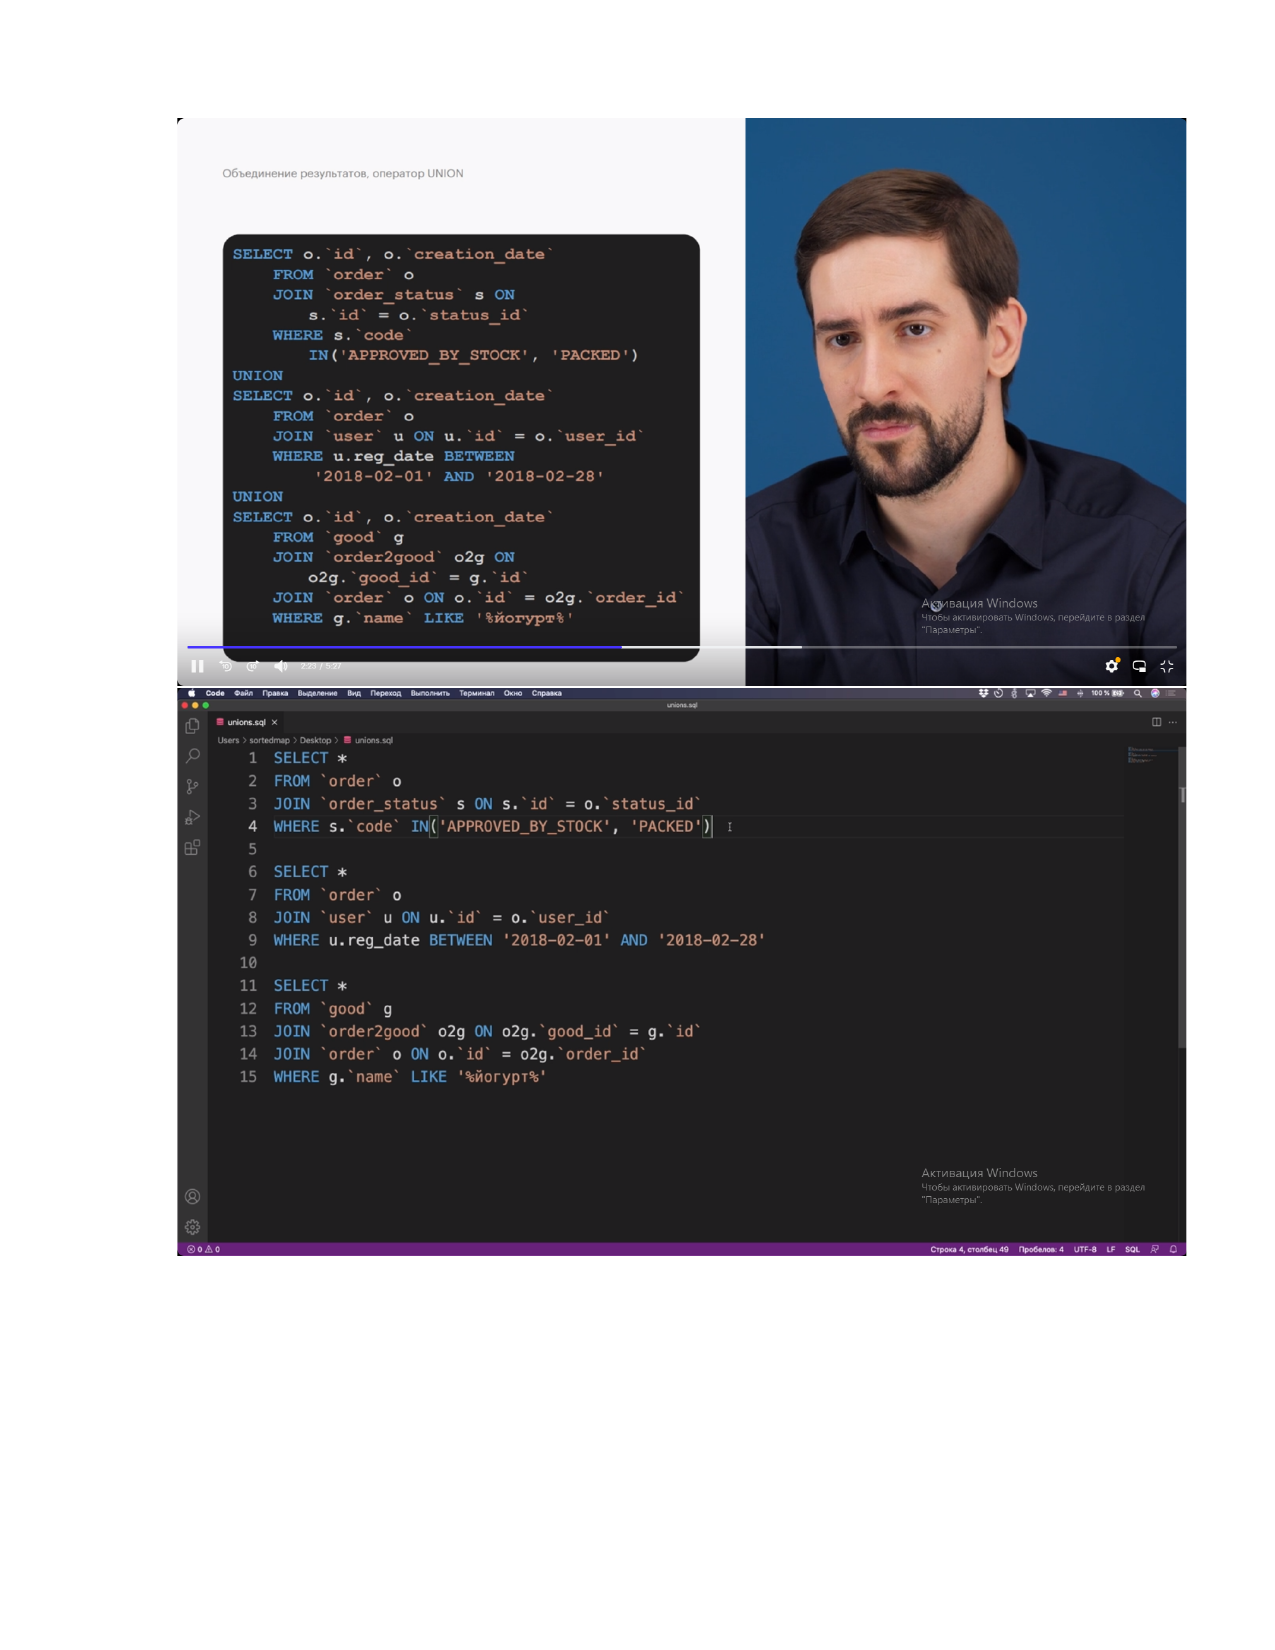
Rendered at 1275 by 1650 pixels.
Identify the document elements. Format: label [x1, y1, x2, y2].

picture [177, 118, 1187, 686]
picture [177, 688, 1187, 1256]
